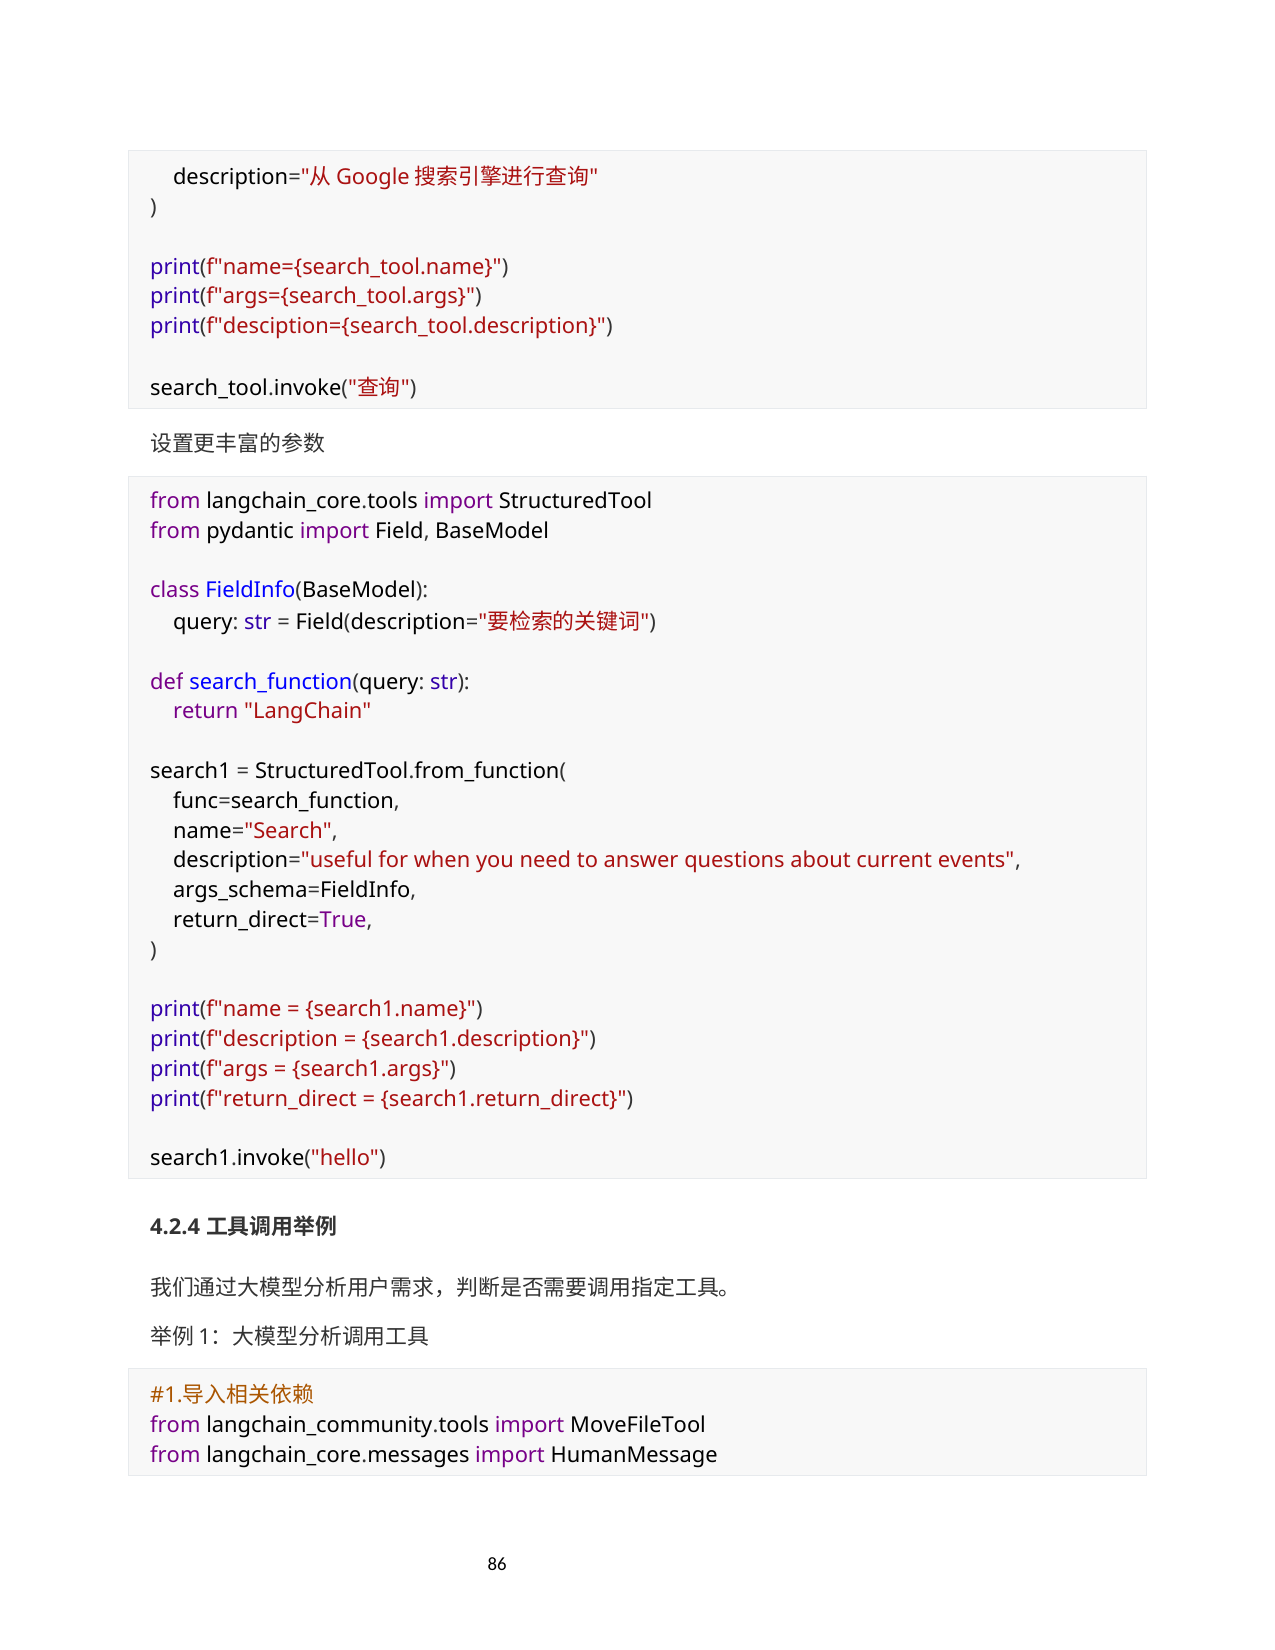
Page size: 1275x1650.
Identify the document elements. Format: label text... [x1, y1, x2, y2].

subtitle 4.2.4 工具调用举例 [150, 1209, 1125, 1240]
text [129, 1369, 1146, 1475]
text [129, 151, 1146, 408]
text 设置更丰富的参数 [150, 426, 1125, 458]
text from langchain_core.tools import StructuredTool from pydantic import Field, BaseModel ​ class FieldInfo(BaseModel): query: str = Field(description="要检索的关键词") def search_function(query: str): return "LangChain" ​ search1 = StructuredTool.from_function( func=search_function, name="Search", description="useful for when you need to answer questions about current events", args_schema=FieldInfo, return_direct=True, ) ​ print(f"name = {search1.name}") print(f"description = {search1.description}") print(f"args = {search1.args}") print(f"return_direct = {search1.return_direct}") ​ search1.invoke("hello") [129, 477, 1146, 1178]
text 举例1：大模型分析调用工具 [150, 1319, 1125, 1351]
text 我们通过大模型分析用户需求，判断是否需要调用指定工具。 [150, 1269, 1125, 1301]
